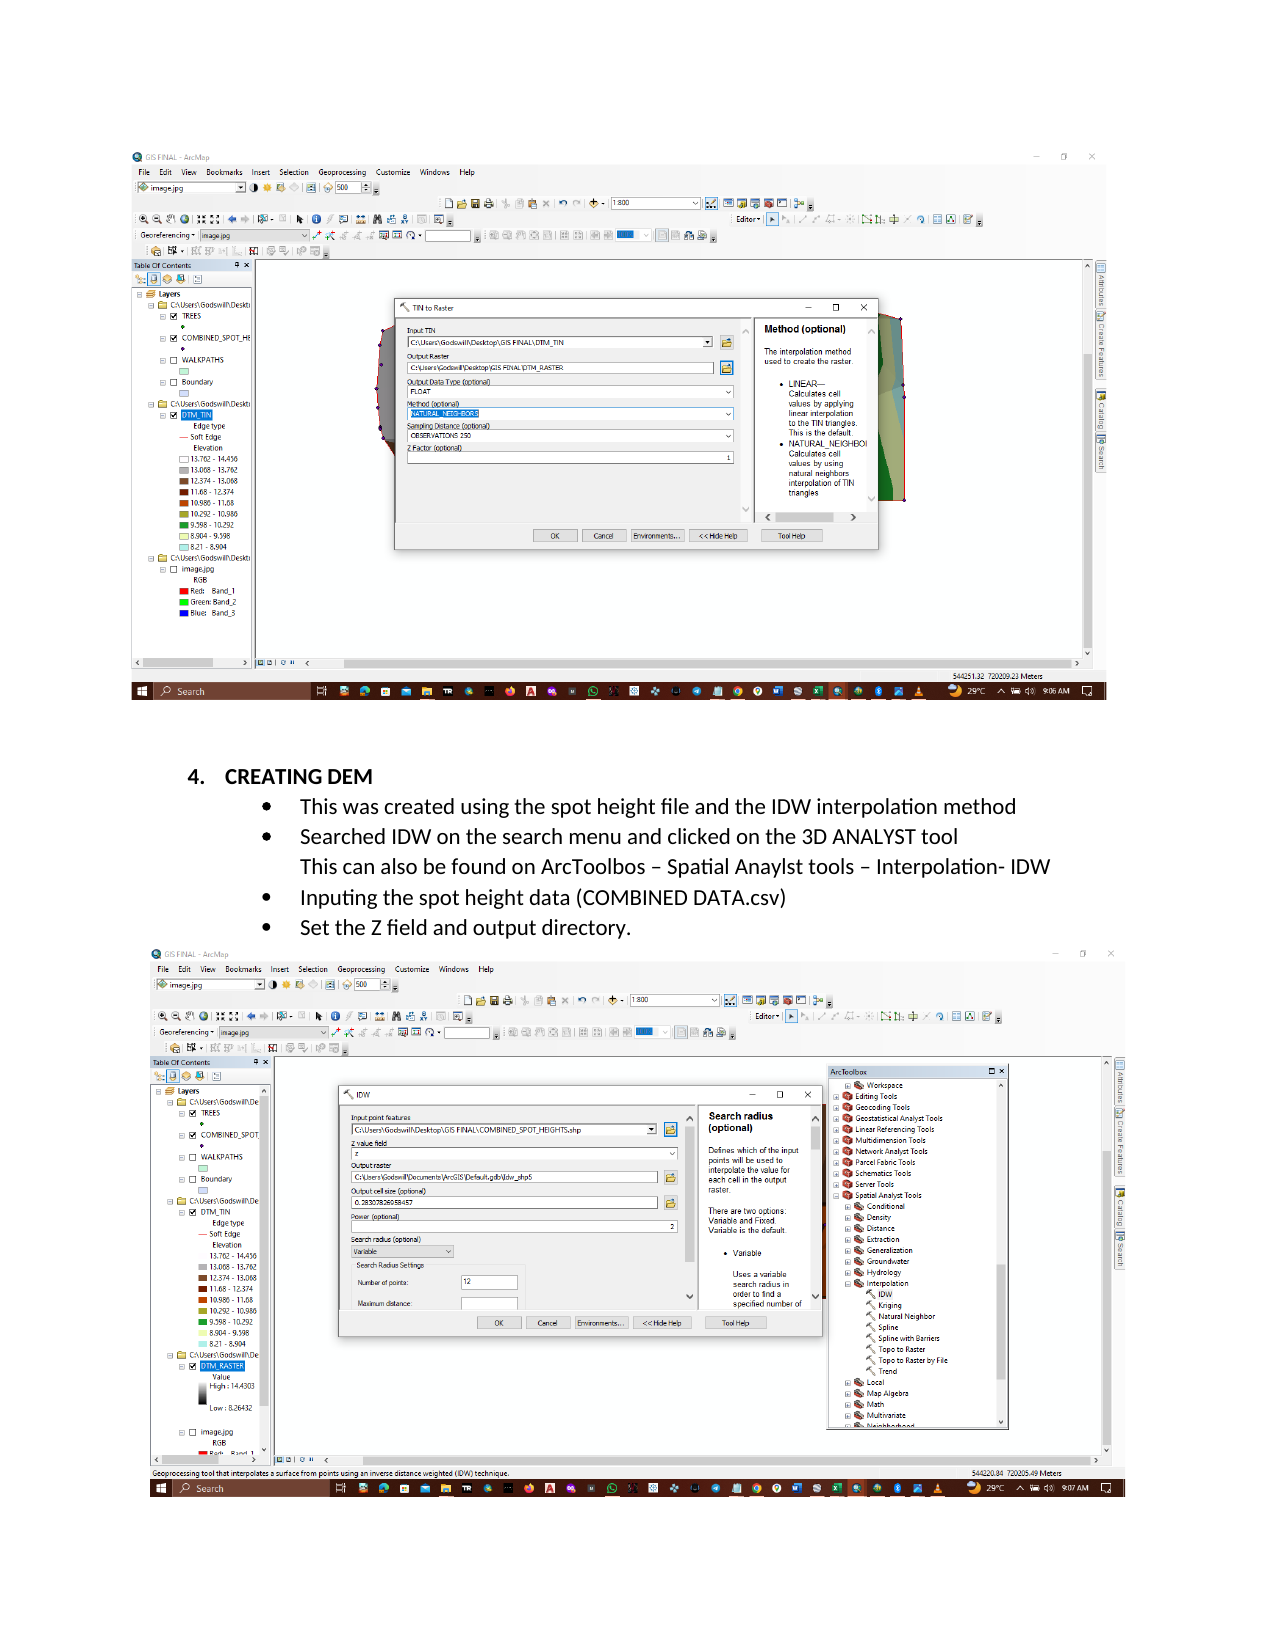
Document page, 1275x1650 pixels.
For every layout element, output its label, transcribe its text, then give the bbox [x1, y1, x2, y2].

list Inputing the spot height data (COMBINED DATA.csv) [262, 883, 1125, 911]
list Searched IDW on the search menu and clicked on the 3D ANALYST tool [262, 822, 1125, 850]
list CREATING DEM [187, 762, 1125, 790]
list This can also be found on ArcToolbos – Spatial Anaylst tools – Interpolation- IDW [300, 852, 1125, 880]
picture [150, 947, 1125, 1497]
list Set the Z field and output directory. [262, 913, 1125, 941]
picture [131, 150, 1107, 700]
list This was created using the spot height file and the IDW interpolation method [262, 792, 1125, 820]
